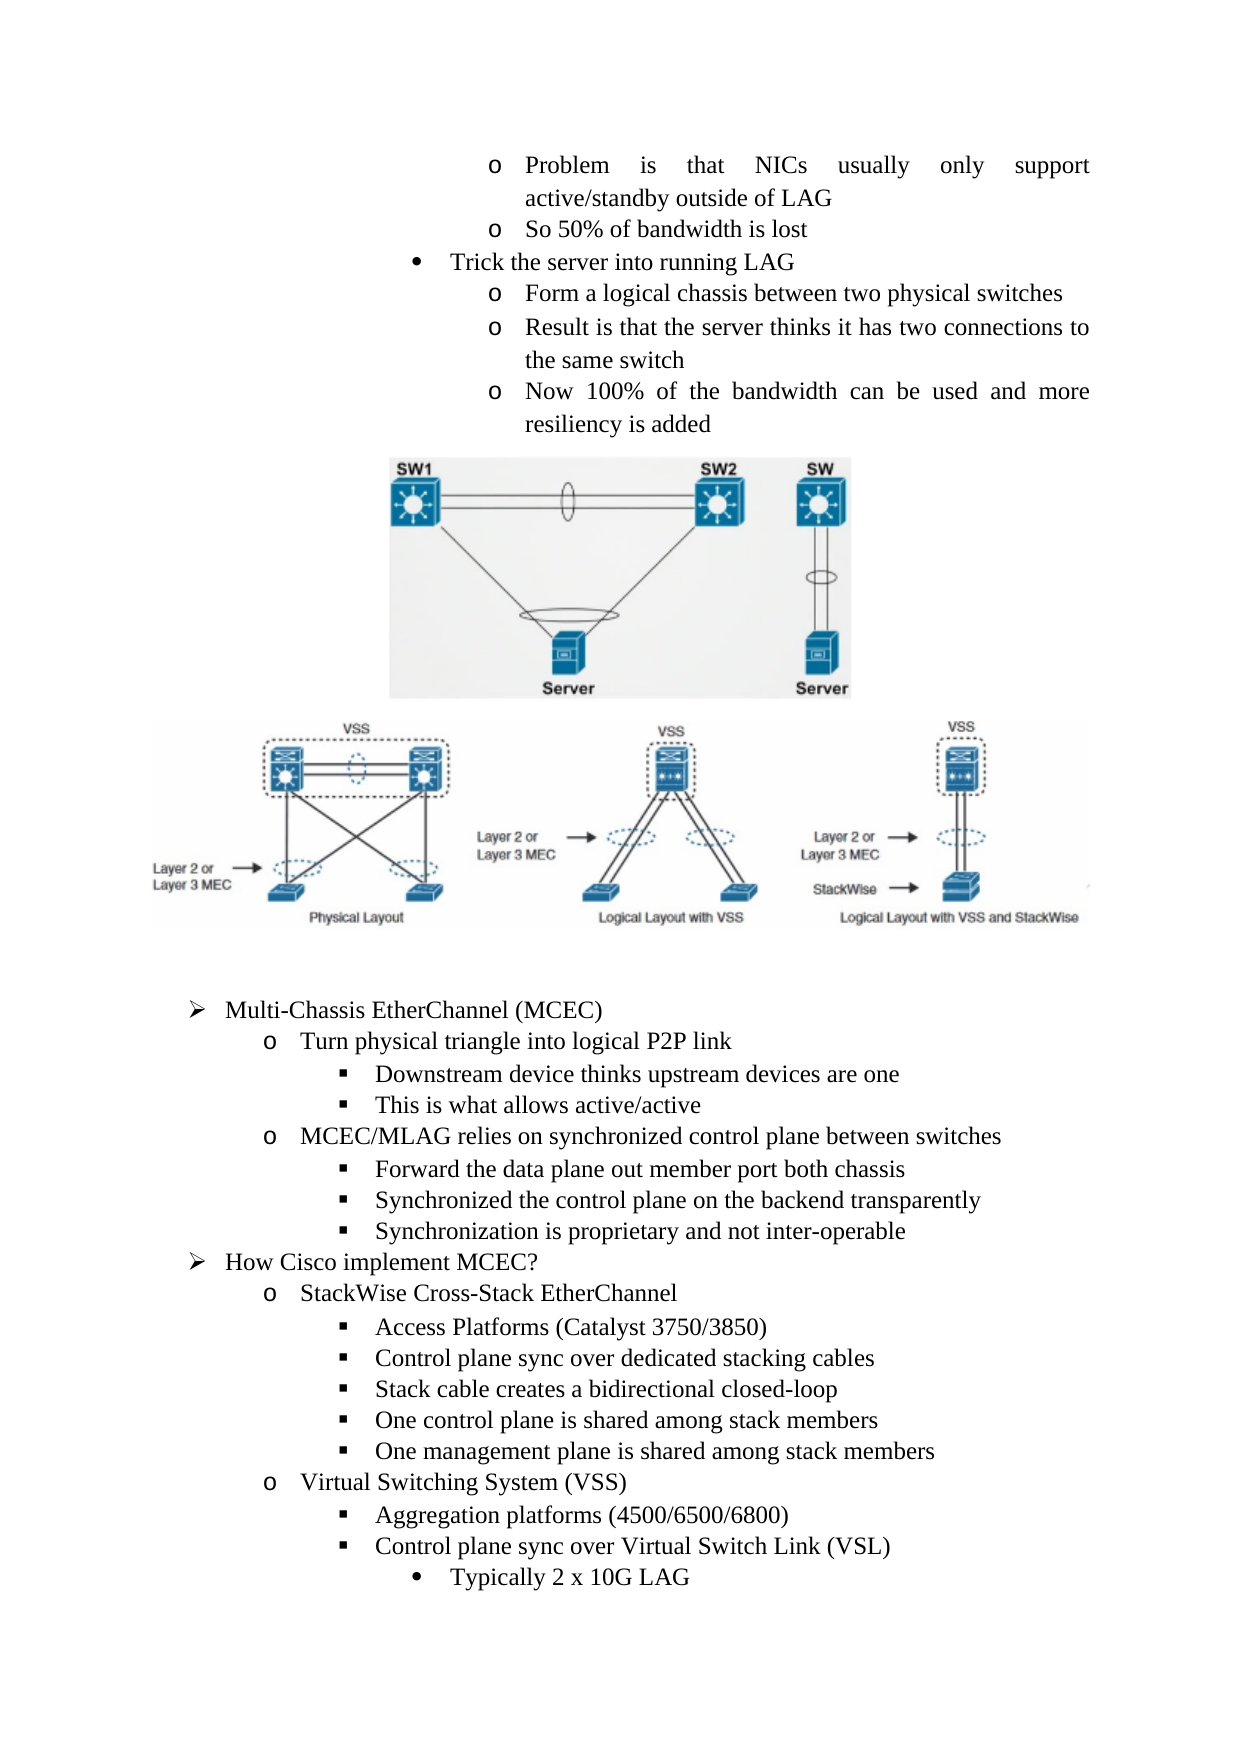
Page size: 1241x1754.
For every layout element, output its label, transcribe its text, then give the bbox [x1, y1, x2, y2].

list Aggregation platforms (4500/6500/6800) [337, 1500, 1090, 1529]
list Control plane sync over Virtual Switch Link (VSL) [337, 1531, 1090, 1560]
list Downstream device thinks upstream devices are one [337, 1059, 1090, 1088]
list Turn physical triangle into logical P2P link [262, 1026, 1090, 1057]
list Now 100% of the bandwidth can be used and more resiliency is added [487, 376, 1090, 438]
list Access Platforms (Catalyst 3750/3850) [337, 1312, 1090, 1341]
list StackWise Cross-Stack EtherChannel [262, 1278, 1090, 1309]
picture [150, 721, 1091, 929]
list Synchronization is proprietary and not inter-operable [337, 1216, 1090, 1245]
list So 50% of bandwidth is lost [487, 214, 1090, 245]
list MCEC/MLAG relies on synchronized control plane between switches [262, 1121, 1090, 1152]
list Synchronized the control plane on the backend transparently [337, 1185, 1090, 1214]
list How Cisco implement MCEC? [187, 1247, 1090, 1276]
list Control plane sync over dedicated stacking cables [337, 1343, 1090, 1372]
list Forward the data plane out member port both chassis [337, 1154, 1090, 1183]
list Form a logical chassis between two physical switches [487, 278, 1090, 309]
list Typically 2 x 10G LAG [412, 1562, 1090, 1591]
list This is what allows active/active [337, 1090, 1090, 1119]
picture [388, 456, 852, 702]
list Trick the server into running LAG [412, 247, 1090, 276]
list One management plane is shared among stack members [337, 1436, 1090, 1465]
list Virtual Switching System (VSS) [262, 1467, 1090, 1498]
list Stack cable creates a bidirectional closed-loop [337, 1374, 1090, 1403]
list One control plane is shared among stack members [337, 1405, 1090, 1434]
list Result is that the server thinks it has two connections to the same switch [487, 312, 1090, 373]
list Multi-Chassis EtherChannel (MCEC) [187, 995, 1090, 1023]
list Problem is that NICs usually only support active/standby outside of LAG [487, 150, 1090, 212]
